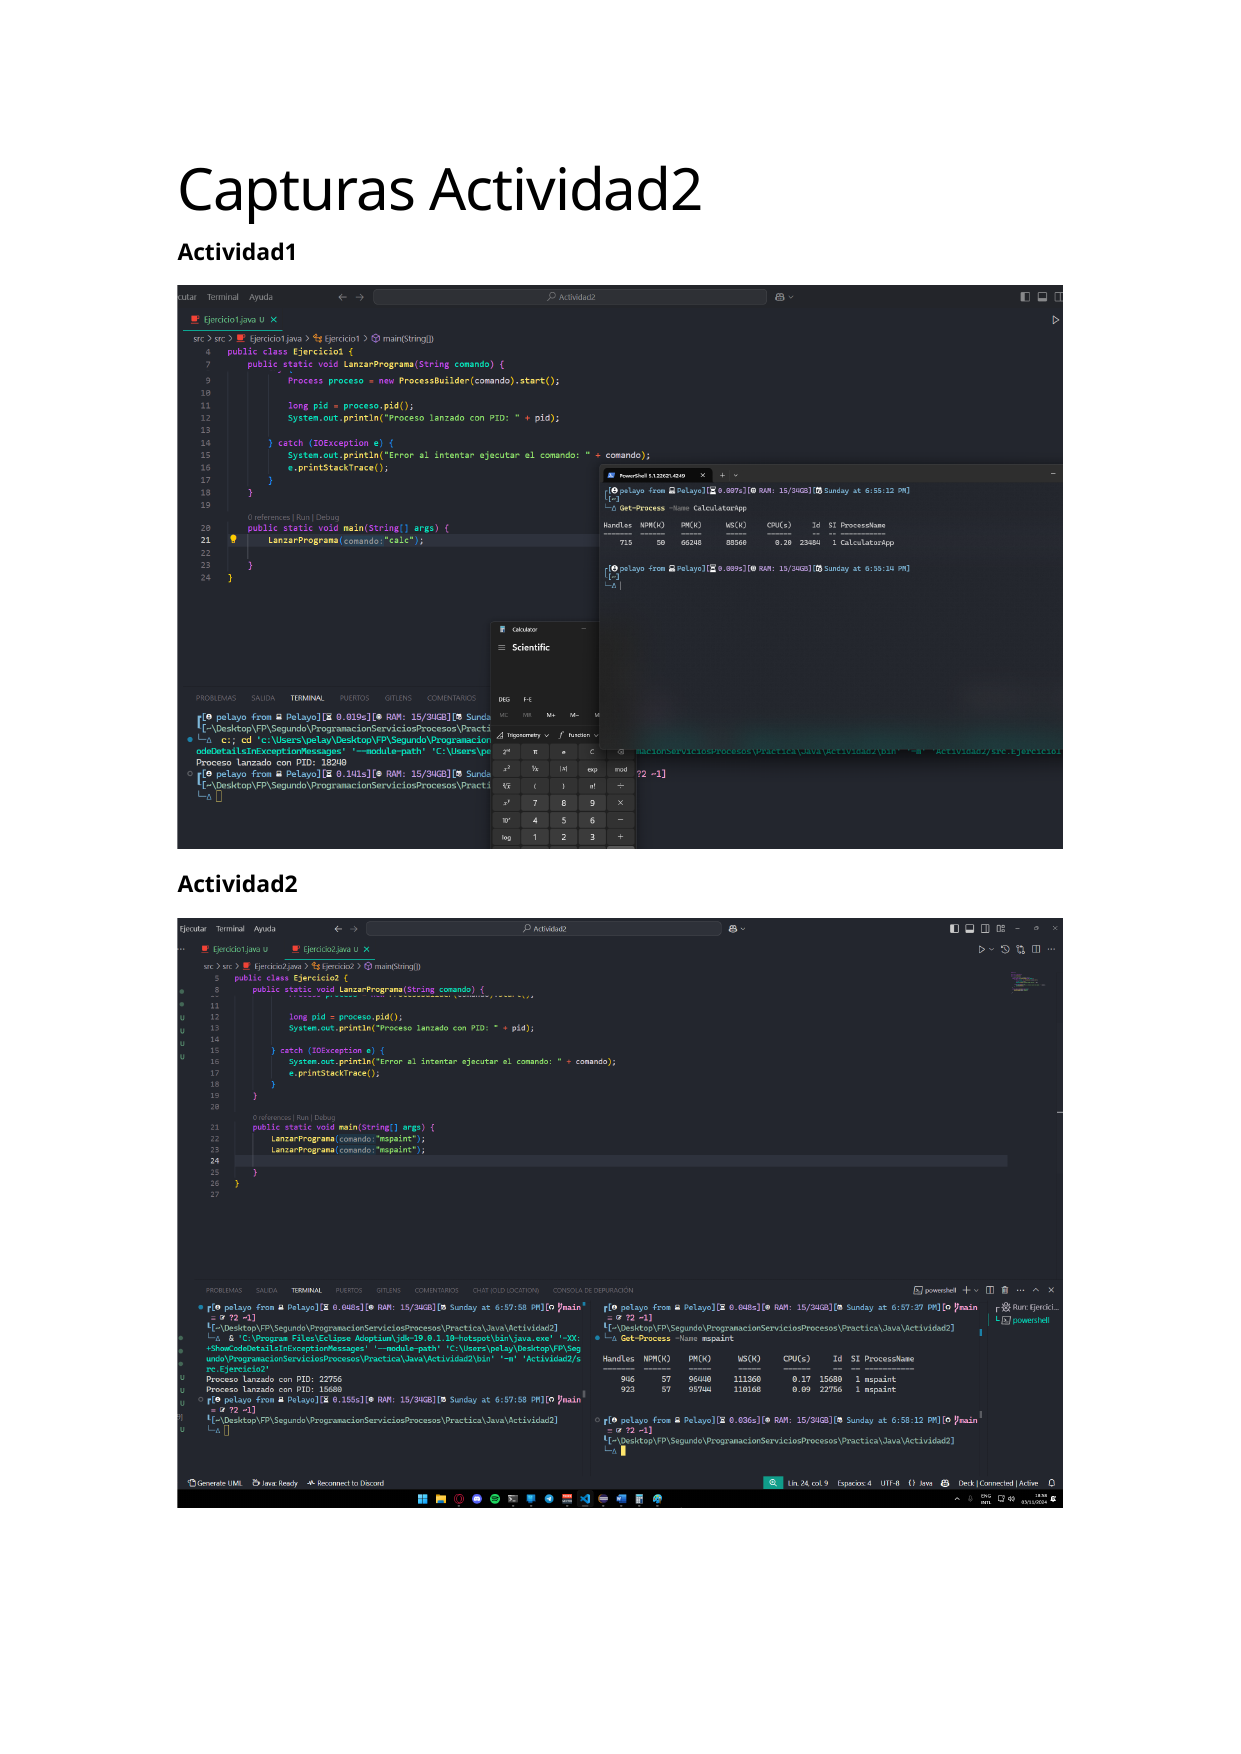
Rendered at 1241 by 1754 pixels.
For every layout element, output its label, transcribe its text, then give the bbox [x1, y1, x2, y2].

picture [177, 918, 1063, 1508]
picture [177, 285, 1063, 849]
text Actividad2 [177, 868, 1063, 899]
title Capturas Actividad2 [177, 148, 1063, 227]
text Actividad1 [177, 235, 1063, 267]
